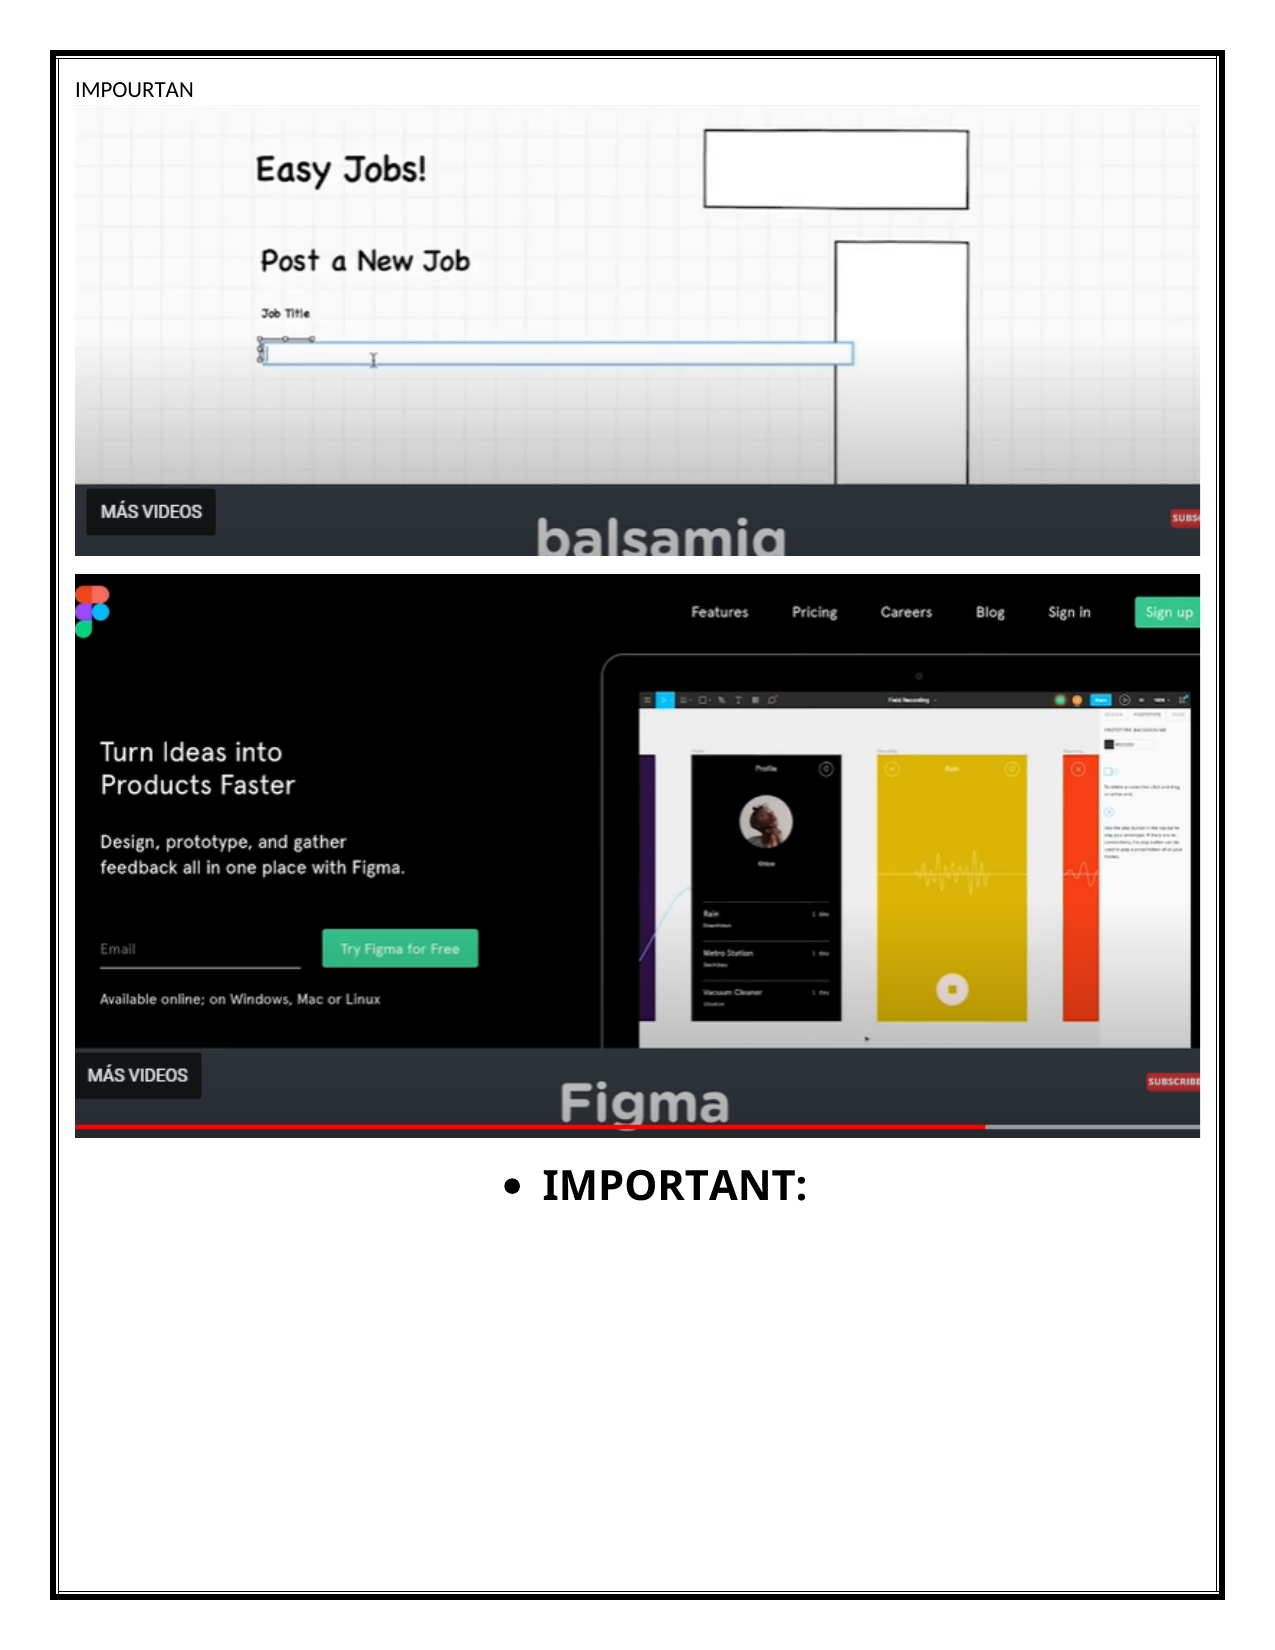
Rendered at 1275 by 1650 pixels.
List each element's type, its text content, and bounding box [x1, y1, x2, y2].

picture [75, 574, 1200, 1138]
list IMPORTANT: [112, 1156, 1200, 1213]
picture [75, 105, 1200, 556]
text IMPOURTAN [75, 75, 1200, 105]
